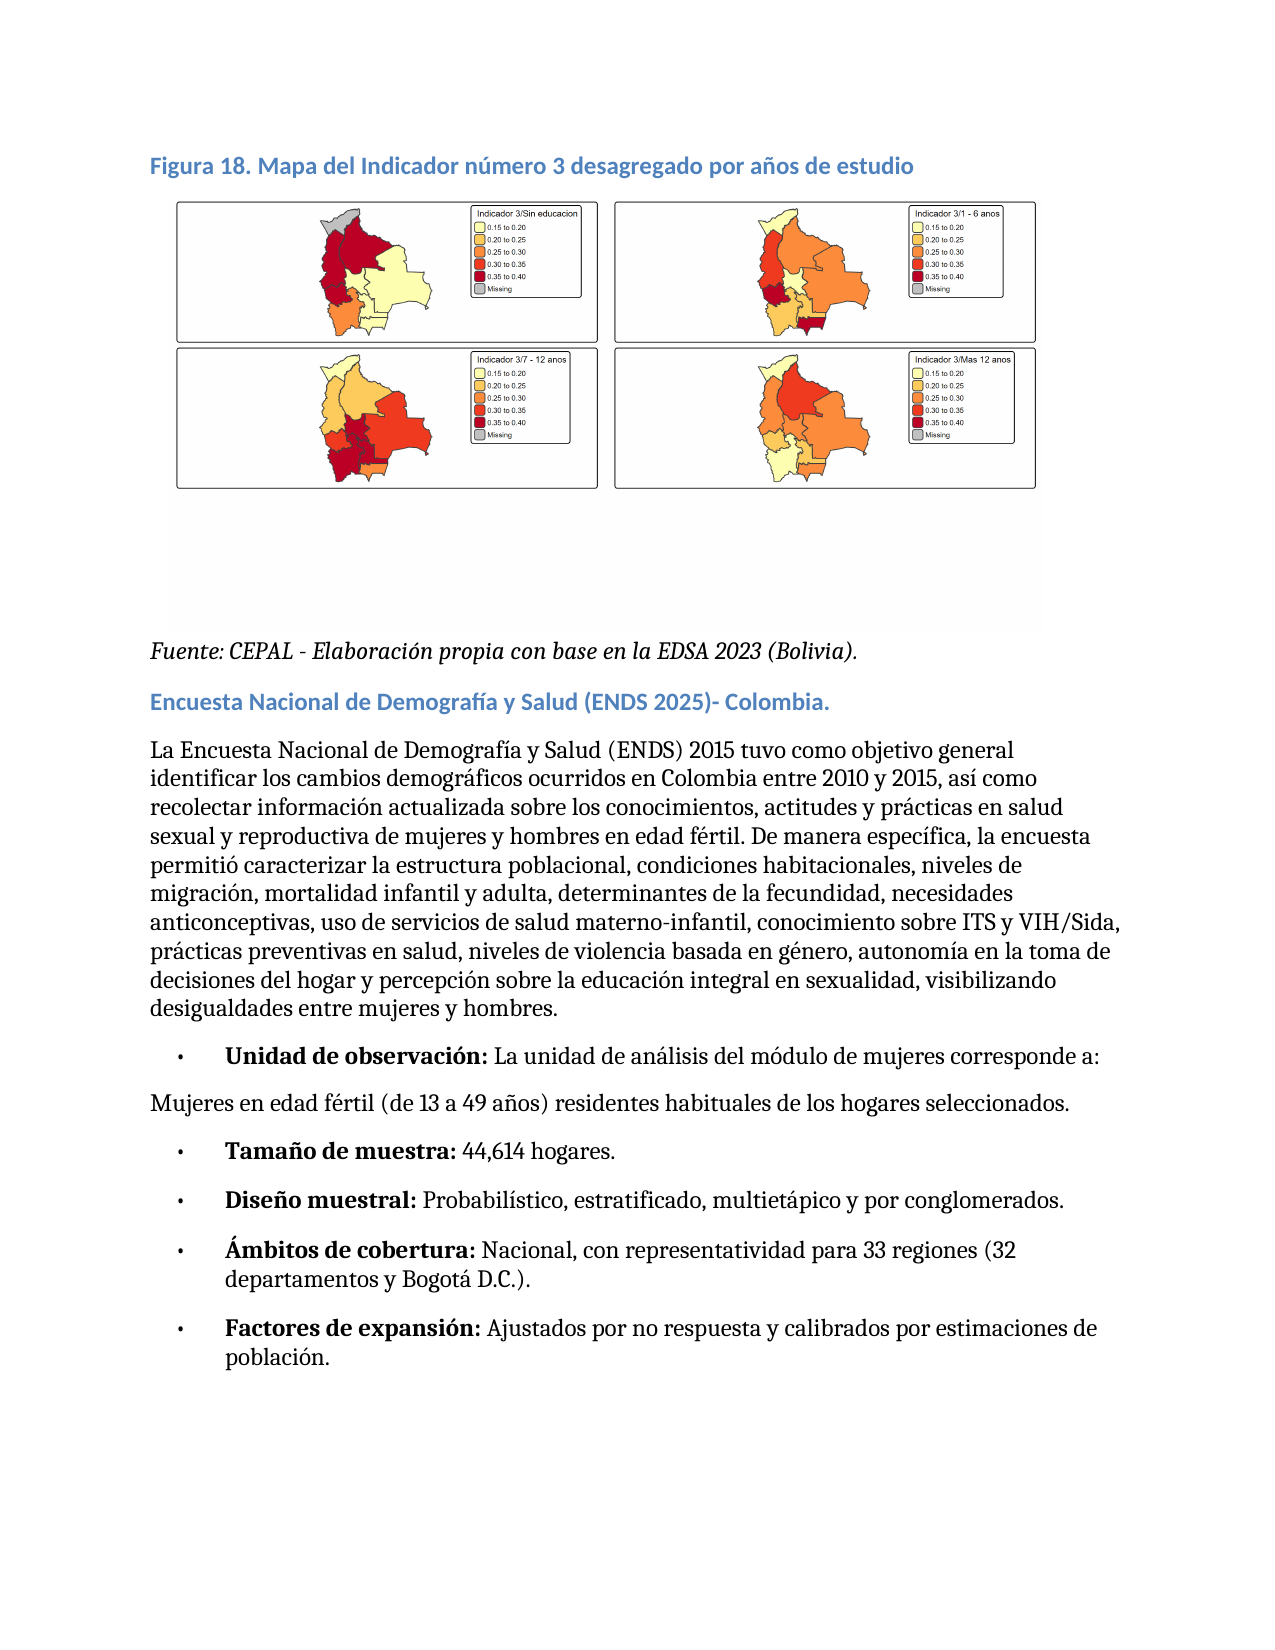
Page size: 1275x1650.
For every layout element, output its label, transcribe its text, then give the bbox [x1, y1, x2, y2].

list Diseño muestral: Probabilístico, estratificado, multietápico y por conglomerados. [175, 1186, 1125, 1215]
subtitle Figura 18. Mapa del Indicador número 3 desagregado por años de estudio [150, 150, 1125, 181]
picture [168, 199, 1044, 637]
text La Encuesta Nacional de Demografía y Salud (ENDS) 2015 tuvo como objetivo general identificar los cambios demográficos ocurridos en Colombia entre 2010 y 2015, así como recolectar información actualizada sobre los conocimientos, actitudes y prácticas en salud sexual y reproductiva de mujeres y hombres en edad fértil. De manera específica, la encuesta permitió caracterizar la estructura poblacional, condiciones habitacionales, niveles de migración, mortalidad infantil y adulta, determinantes de la fecundidad, necesidades anticonceptivas, uso de servicios de salud materno-infantil, conocimiento sobre ITS y VIH/Sida, prácticas preventivas en salud, niveles de violencia basada en género, autonomía en la toma de decisiones del hogar y percepción sobre la educación integral en sexualidad, visibilizando desigualdades entre mujeres y hombres. [150, 736, 1125, 1023]
list Unidad de observación: La unidad de análisis del módulo de mujeres corresponde a: [175, 1042, 1125, 1071]
list Factores de expansión: Ajustados por no respuesta y calibrados por estimaciones de población. [175, 1314, 1125, 1372]
list Ámbitos de cobertura: Nacional, con representatividad para 33 regiones (32 departamentos y Bogotá D.C.). [175, 1236, 1125, 1293]
list Tamaño de muestra: 44,614 hogares. [175, 1137, 1125, 1166]
text Mujeres en edad fértil (de 13 a 49 años) residentes habituales de los hogares seleccionados. [150, 1089, 1125, 1118]
subtitle Encuesta Nacional de Demografía y Salud (ENDS 2025)- Colombia. [150, 686, 1125, 717]
